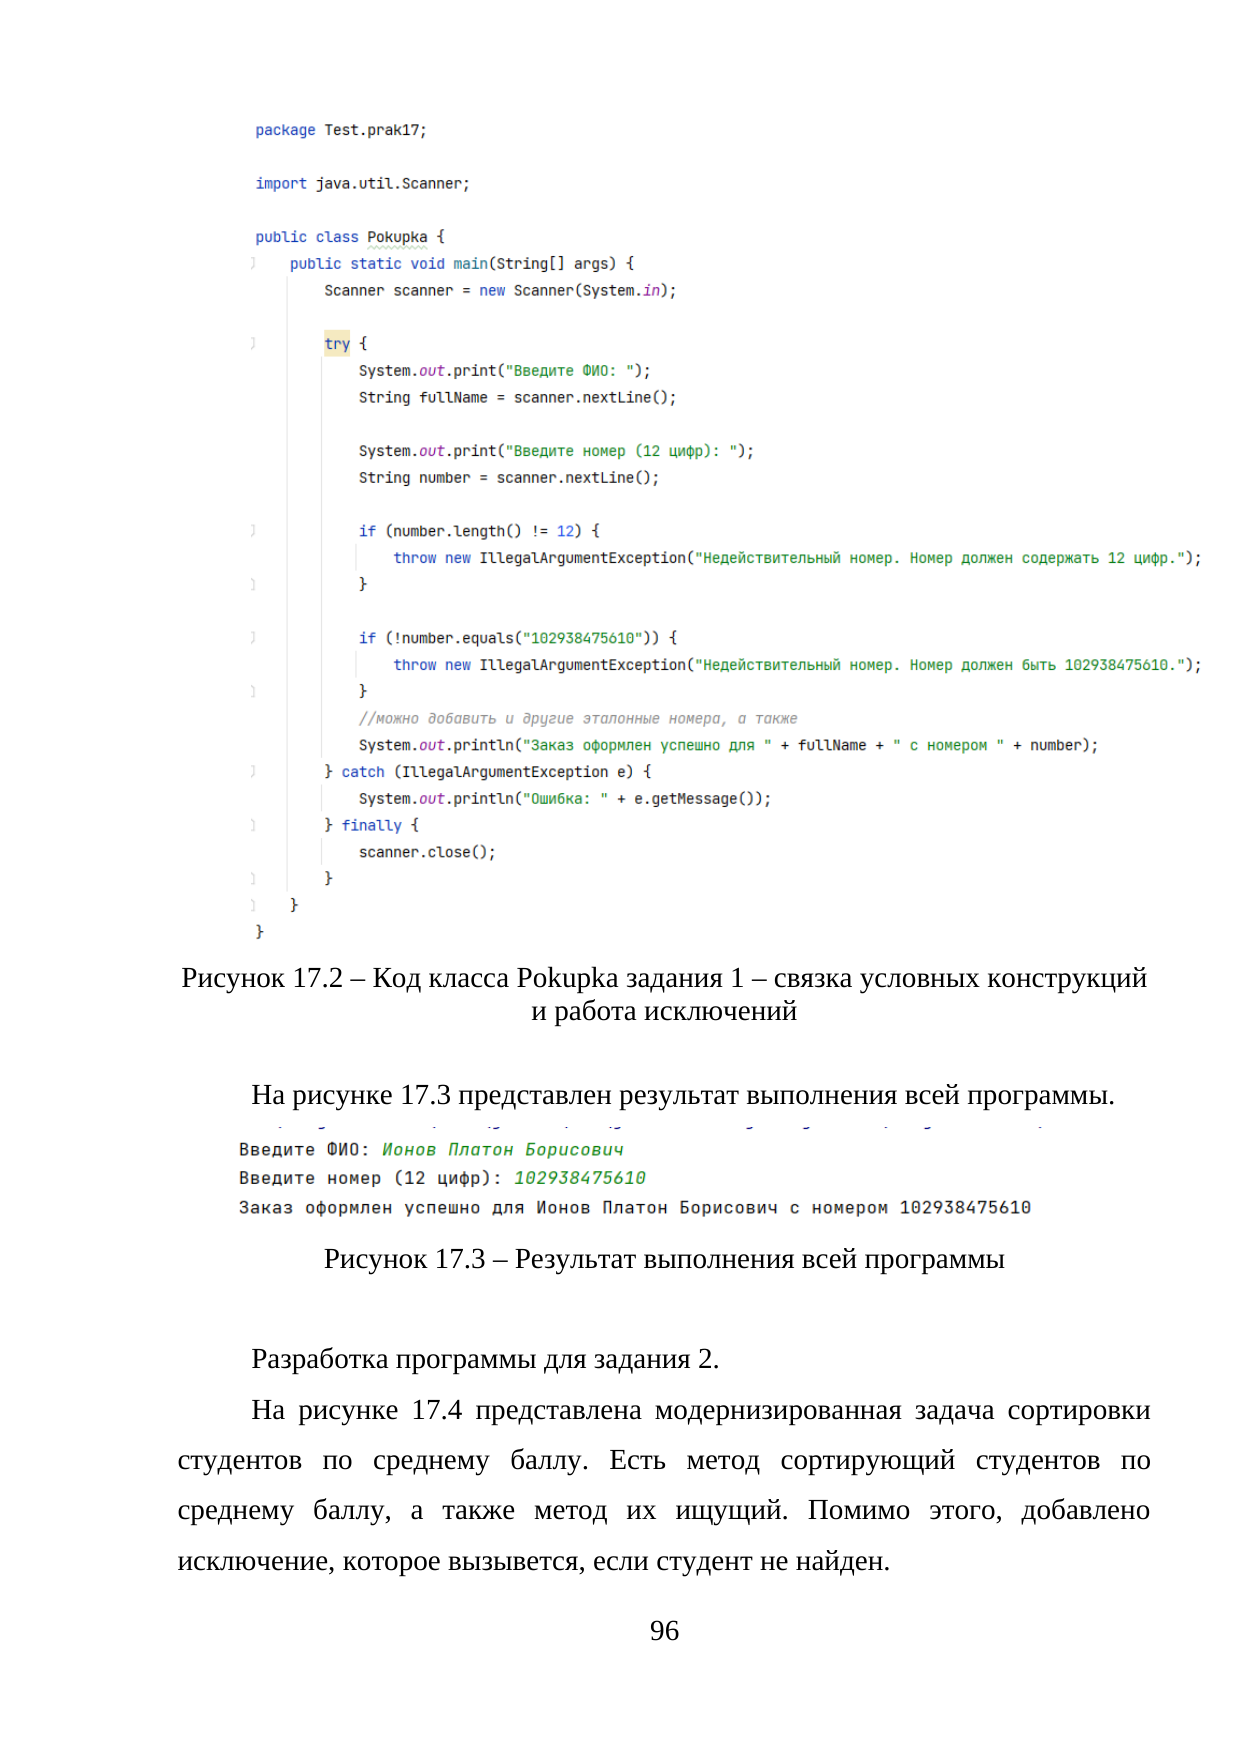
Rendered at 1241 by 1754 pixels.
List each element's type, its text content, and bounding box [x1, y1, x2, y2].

text Рисунок 17.3 – Результат выполнения всей программы [177, 1241, 1152, 1274]
picture [230, 1127, 1099, 1224]
text На рисунке 17.3 представлен результат выполнения всей программы. [177, 1077, 1152, 1111]
picture [251, 118, 1226, 944]
text Рисунок 17.2 – Код класса Pokupka задания 1 – связка условных конструкций и работа исключений [177, 960, 1152, 1027]
text На рисунке 17.4 представлена модернизированная задача сортировки студентов по среднему баллу. Есть метод сортирующий студентов по среднему баллу, а также метод их ищущий. Помимо этого, добавлено исключение, которое вызывется, если студент не найден. [177, 1392, 1152, 1576]
text Разработка программы для задания 2. [177, 1341, 1152, 1375]
